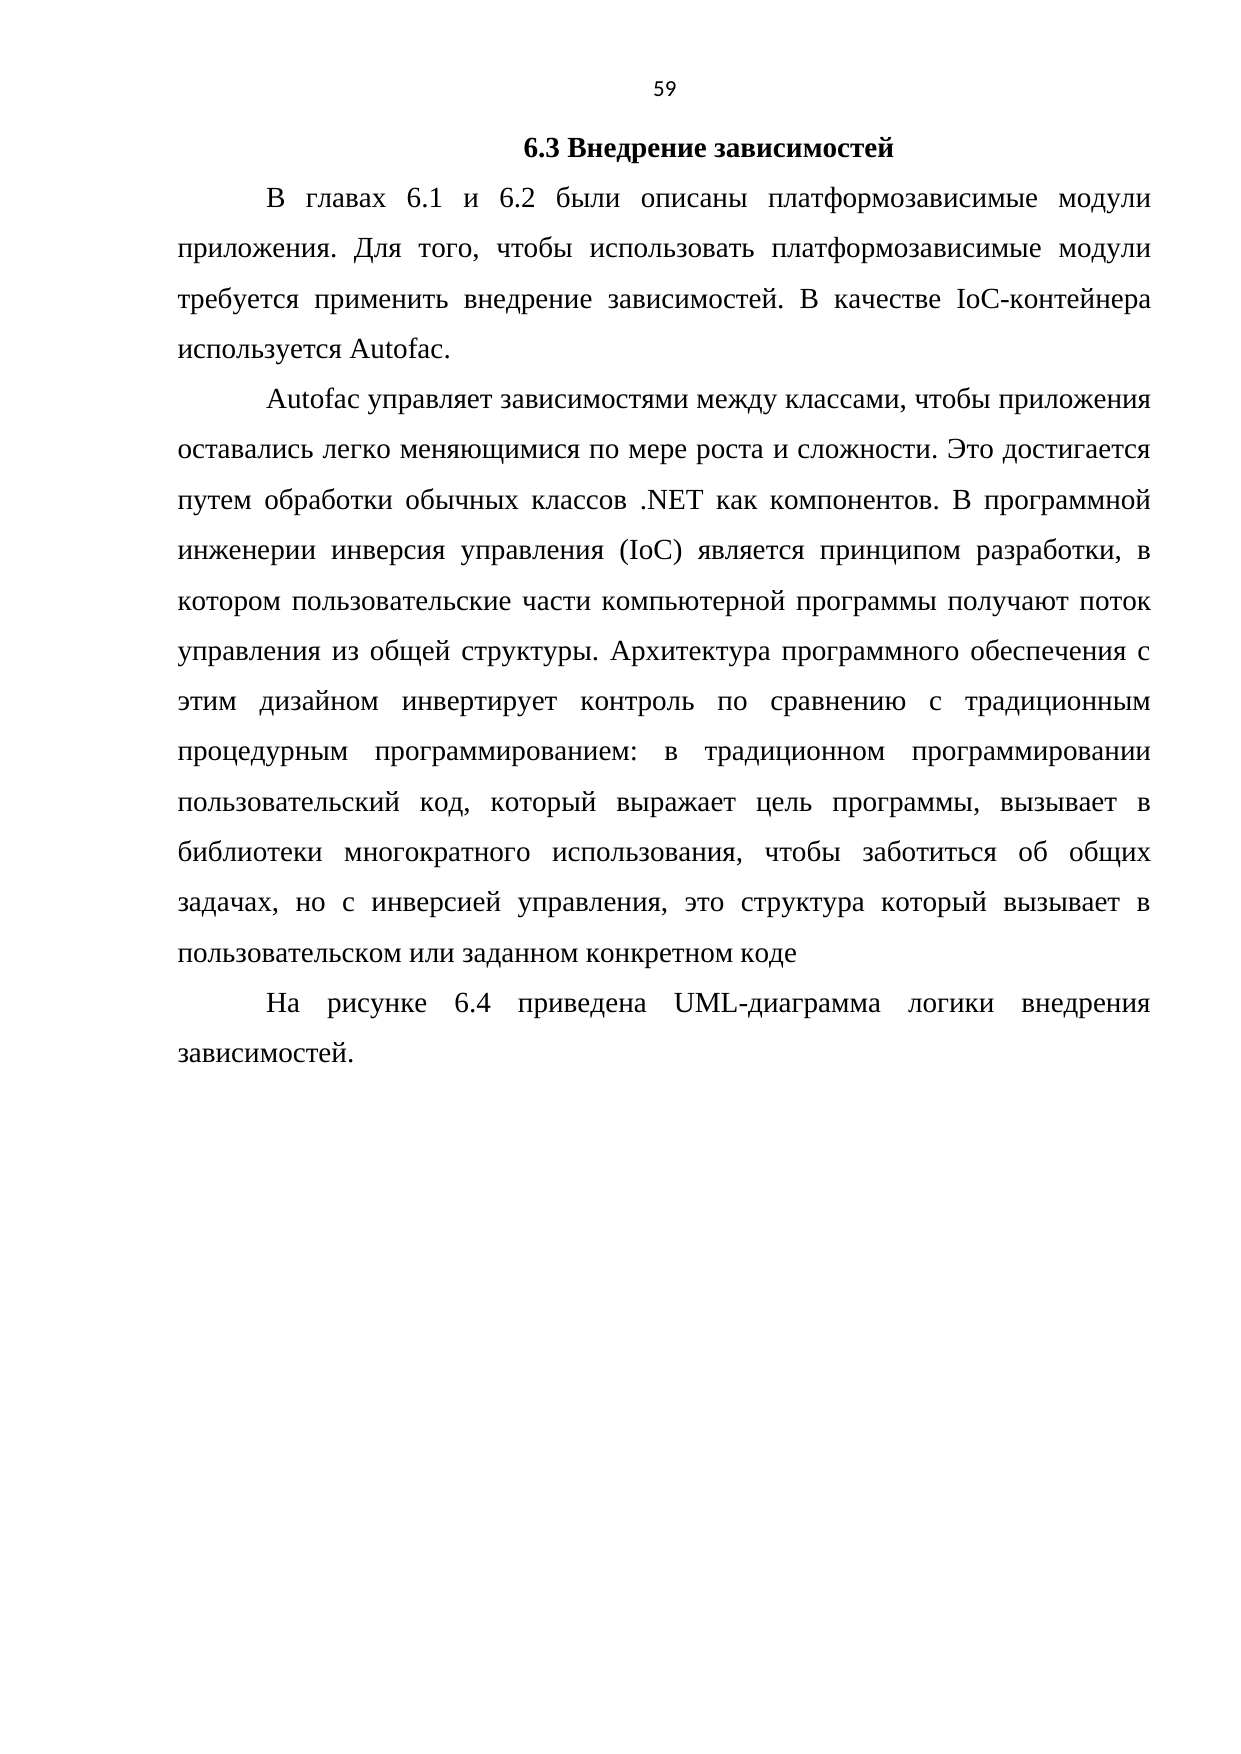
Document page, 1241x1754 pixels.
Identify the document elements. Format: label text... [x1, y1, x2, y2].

text На рисунке 6.4 приведена UML-диаграмма логики внедрения зависимостей. [177, 985, 1152, 1069]
text В главах 6.1 и 6.2 были описаны платформозависимые модули приложения. Для того, чтобы использовать платформозависимые модули требуется применить внедрение зависимостей. В качестве IoC-контейнера используется Autofac. [177, 180, 1152, 364]
subtitle 6.3 Внедрение зависимостей [177, 130, 1152, 163]
text Autofac управляет зависимостями между классами, чтобы приложения оставались легко меняющимися по мере роста и сложности. Это достигается путем обработки обычных классов .NET как компонентов. В программной инженерии инверсия управления (IoC) является принципом разработки, в котором пользовательские части компьютерной программы получают поток управления из общей структуры. Архитектура программного обеспечения с этим дизайном инвертирует контроль по сравнению с традиционным процедурным программированием: в традиционном программировании пользовательский код, который выражает цель программы, вызывает в библиотеки многократного использования, чтобы заботиться об общих задачах, но с инверсией управления, это структура который вызывает в пользовательском или заданном конкретном коде [177, 381, 1152, 968]
